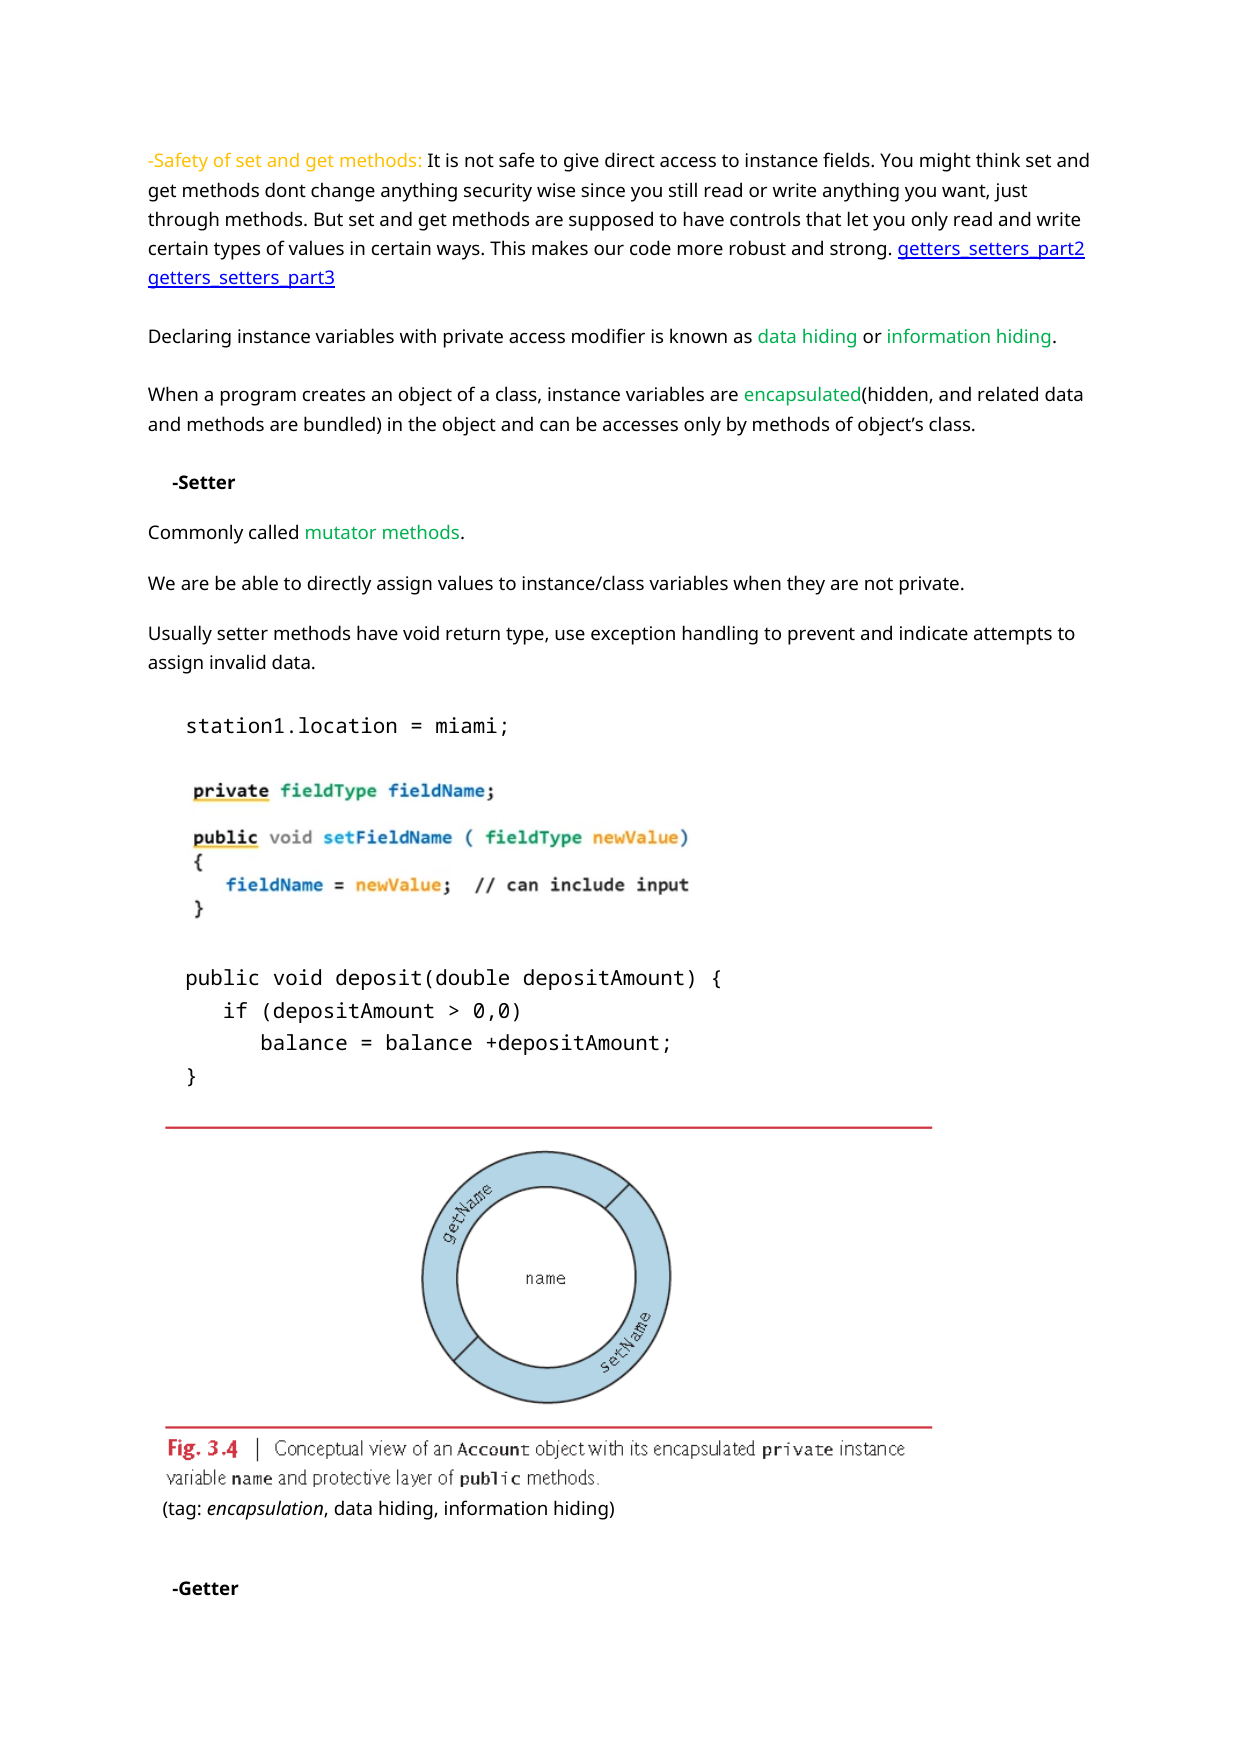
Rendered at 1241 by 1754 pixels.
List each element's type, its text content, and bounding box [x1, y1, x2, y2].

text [148, 1546, 1093, 1600]
text Commonly called mutator methods. [148, 520, 1093, 545]
picture [185, 776, 693, 921]
text -Safety of set and get methods: It is not safe to give direct access to instance fields. You might think set and get methods dont change anything security wise since you still read or write anything you want, just through methods. But set and get methods are supposed to have controls that let you only read and write certain types of values in certain ways. This makes our code more robust and strong. getters_setters_part2 getters_setters_part3 Declaring instance variables with private access modifier is known as data hiding or information hiding. When a program creates an object of a class, instance variables are encapsulated(hidden, and related data and methods are bundled) in the object and can be accesses only by methods of object’s class. -Setter [148, 148, 1093, 495]
picture [162, 1122, 945, 1487]
text We are be able to directly assign values to instance/class variables when they are not private. [148, 570, 1093, 595]
